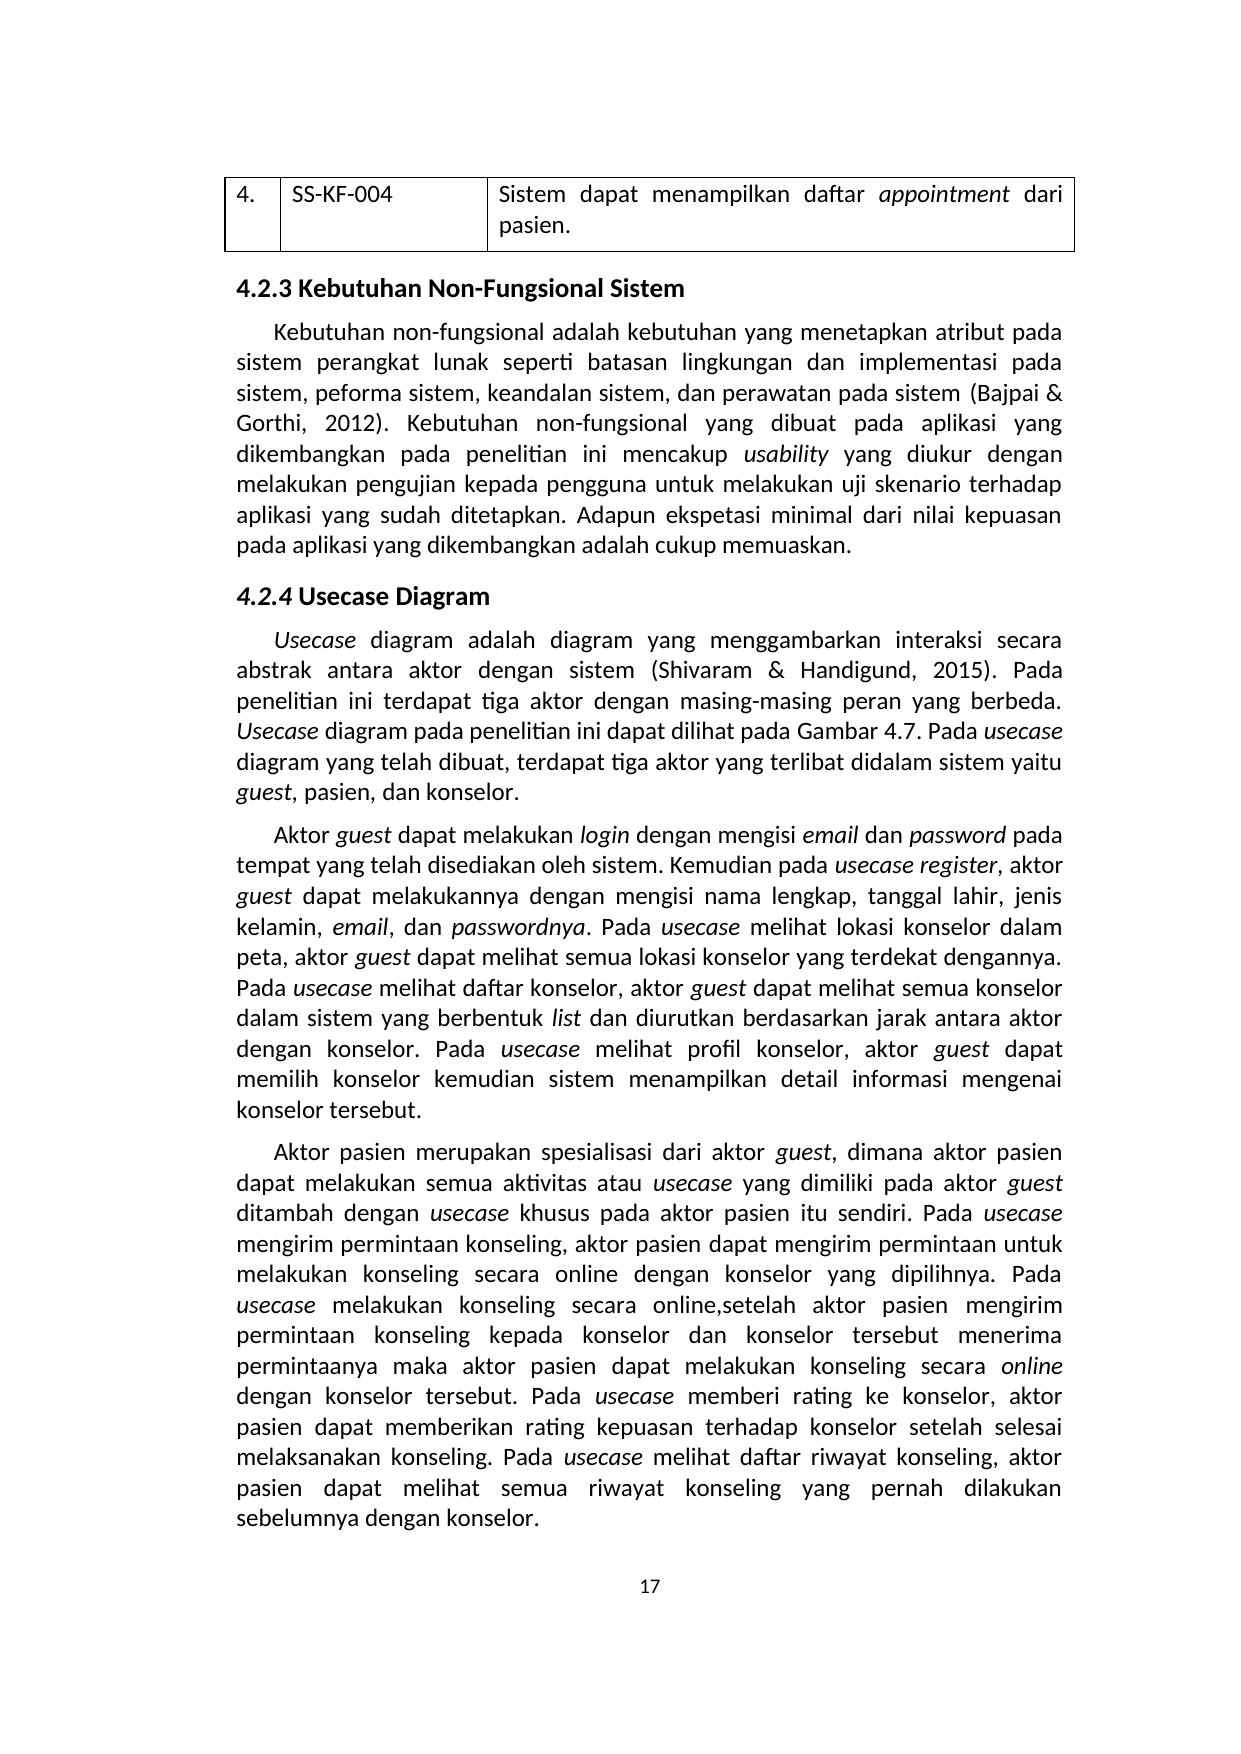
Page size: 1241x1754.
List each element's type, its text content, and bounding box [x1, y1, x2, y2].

table_cell 4. [226, 178, 280, 251]
table_cell Sistem dapat menampilkan daftar appointment dari pasien. [488, 178, 1074, 251]
text Aktor pasien merupakan spesialisasi dari aktor guest, dimana aktor pasien dapat melakukan semua aktivitas atau usecase yang dimiliki pada aktor guest ditambah dengan usecase khusus pada aktor pasien itu sendiri. Pada usecase mengirim permintaan konseling, aktor pasien dapat mengirim permintaan untuk melakukan konseling secara online dengan konselor yang dipilihnya. Pada usecase melakukan konseling secara online,setelah aktor pasien mengirim permintaan konseling kepada konselor dan konselor tersebut menerima permintaanya maka aktor pasien dapat melakukan konseling secara online dengan konselor tersebut. Pada usecase memberi rating ke konselor, aktor pasien dapat memberikan rating kepuasan terhadap konselor setelah selesai melaksanakan konseling. Pada usecase melihat daftar riwayat konseling, aktor pasien dapat melihat semua riwayat konseling yang pernah dilakukan sebelumnya dengan konselor. [236, 1136, 1063, 1533]
subtitle Kebutuhan Non-Fungsional Sistem [236, 271, 1063, 304]
text Kebutuhan non-fungsional adalah kebutuhan yang menetapkan atribut pada sistem perangkat lunak seperti batasan lingkungan dan implementasi pada sistem, peforma sistem, keandalan sistem, dan perawatan pada sistem (Bajpai & Gorthi, 2012). Kebutuhan non-fungsional yang dibuat pada aplikasi yang dikembangkan pada penelitian ini mencakup usability yang diukur dengan melakukan pengujian kepada pengguna untuk melakukan uji skenario terhadap aplikasi yang sudah ditetapkan. Adapun ekspetasi minimal dari nilai kepuasan pada aplikasi yang dikembangkan adalah cukup memuaskan. [236, 316, 1063, 560]
subtitle Usecase Diagram [236, 579, 1063, 612]
table_cell SS-KF-004 [281, 178, 487, 251]
text Aktor guest dapat melakukan login dengan mengisi email dan password pada tempat yang telah disediakan oleh sistem. Kemudian pada usecase register, aktor guest dapat melakukannya dengan mengisi nama lengkap, tanggal lahir, jenis kelamin, email, dan passwordnya. Pada usecase melihat lokasi konselor dalam peta, aktor guest dapat melihat semua lokasi konselor yang terdekat dengannya. Pada usecase melihat daftar konselor, aktor guest dapat melihat semua konselor dalam sistem yang berbentuk list dan diurutkan berdasarkan jarak antara aktor dengan konselor. Pada usecase melihat profil konselor, aktor guest dapat memilih konselor kemudian sistem menampilkan detail informasi mengenai konselor tersebut. [236, 819, 1063, 1124]
